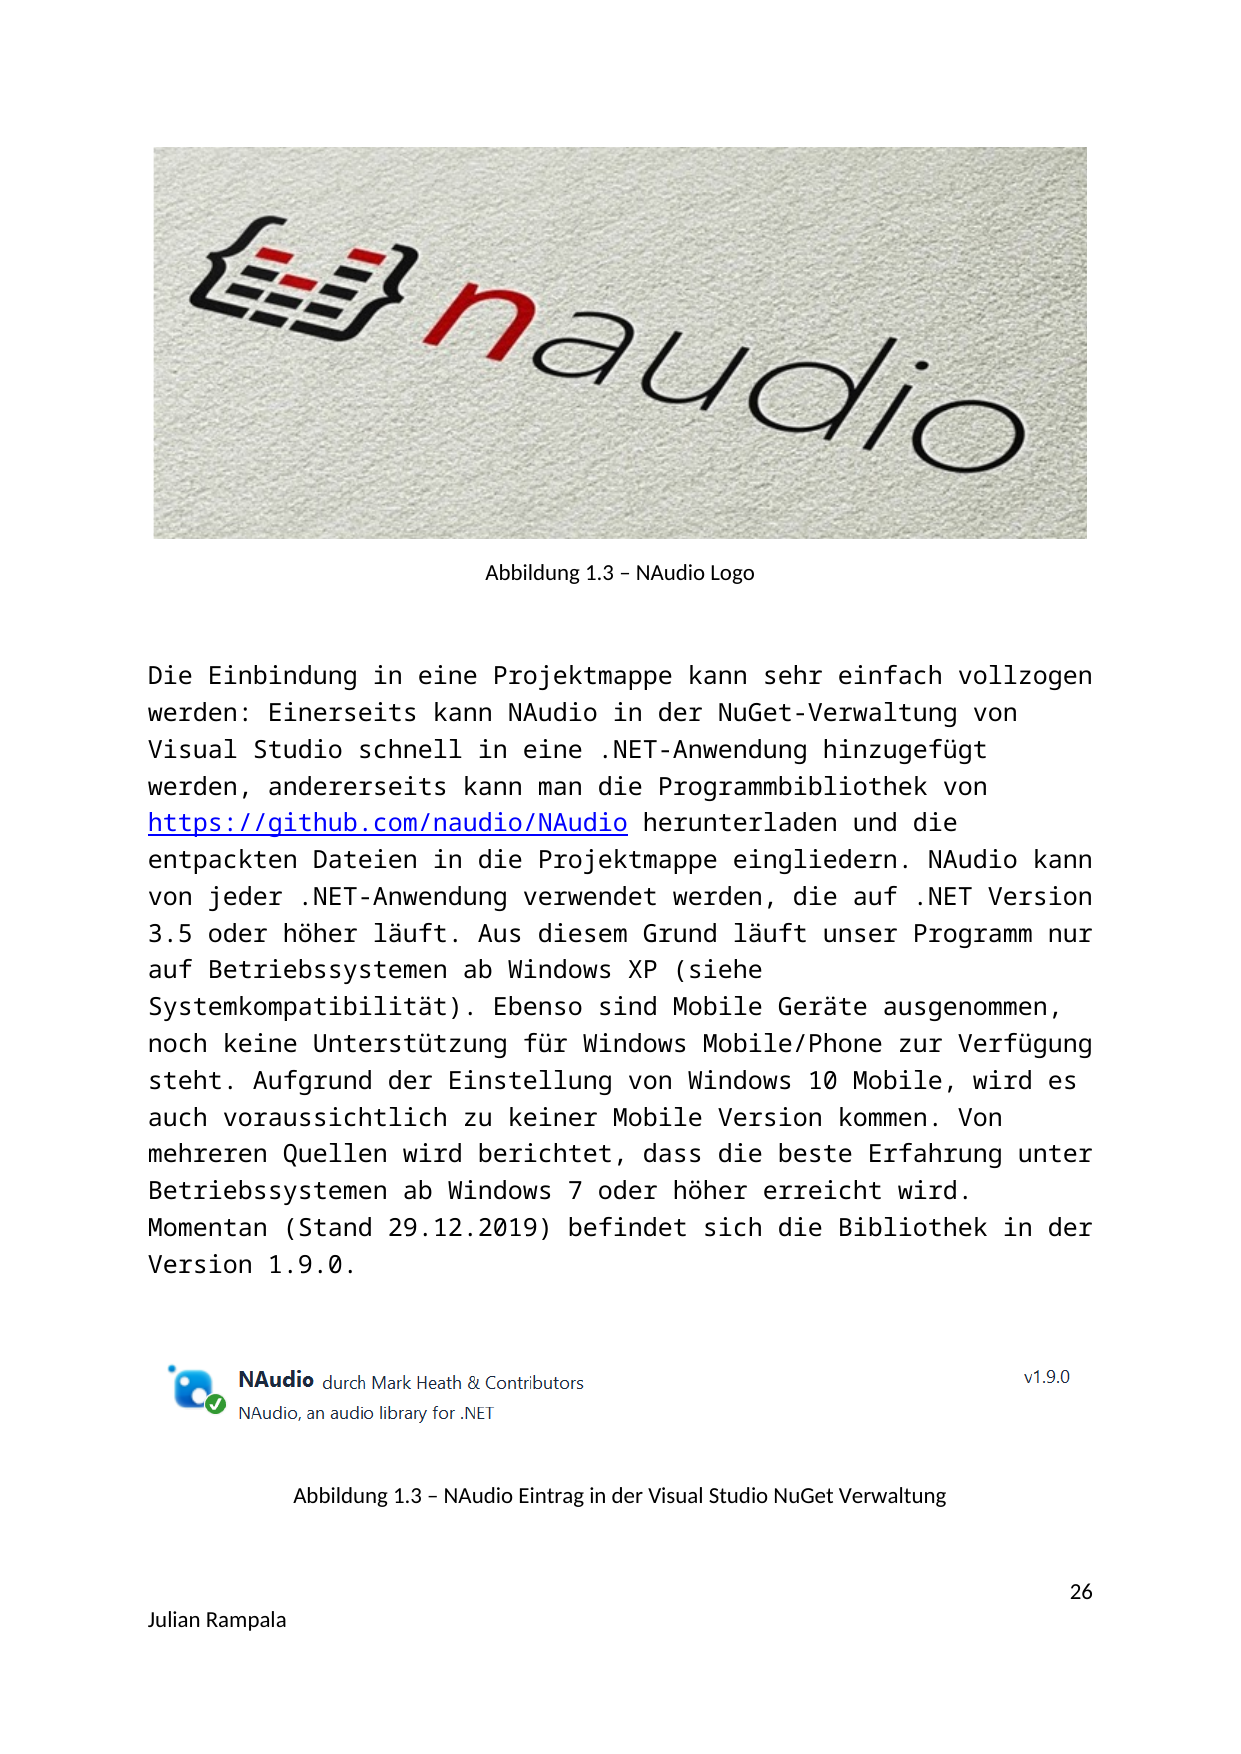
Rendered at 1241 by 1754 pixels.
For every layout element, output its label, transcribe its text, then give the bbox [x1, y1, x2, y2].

text Die Einbindung in eine Projektmappe kann sehr einfach vollzogen werden: Einerseits kann NAudio in der NuGet-Verwaltung von Visual Studio schnell in eine .NET-Anwendung hinzugefügt werden, andererseits kann man die Programmbibliothek von https://github.com/naudio/NAudio herunterladen und die entpackten Dateien in die Projektmappe eingliedern. NAudio kann von jeder .NET-Anwendung verwendet werden, die auf .NET Version 3.5 oder höher läuft. Aus diesem Grund läuft unser Programm nur auf Betriebssystemen ab Windows XP (siehe Systemkompatibilität). Ebenso sind Mobile Geräte ausgenommen, noch keine Unterstützung für Windows Mobile/Phone zur Verfügung steht. Aufgrund der Einstellung von Windows 10 Mobile, wird es auch voraussichtlich zu keiner Mobile Version kommen. Von mehreren Quellen wird berichtet, dass die beste Erfahrung unter Betriebssystemen ab Windows 7 oder höher erreicht wird. Momentan (Stand 29.12.2019) befindet sich die Bibliothek in der Version 1.9.0. [148, 949, 1093, 1026]
picture [147, 1353, 1077, 1462]
text Abbildung 1.3 – NAudio Logo [148, 558, 1093, 586]
picture [153, 147, 1087, 539]
text Abbildung 1.3 – NAudio Eintrag in der Visual Studio NuGet Verwaltung [148, 1481, 1093, 1509]
text Die Einbindung in eine Projektmappe kann sehr einfach vollzogen werden: Einerseits kann NAudio in der NuGet-Verwaltung von Visual Studio schnell in eine .NET-Anwendung hinzugefügt werden, andererseits kann man die Programmbibliothek von https://github.com/naudio/NAudio herunterladen und die entpackten Dateien in die Projektmappe eingliedern. NAudio kann von jeder .NET-Anwendung verwendet werden, die auf .NET Version 3.5 oder höher läuft. Aus diesem Grund läuft unser Programm nur auf Betriebssystemen ab Windows XP (siehe Systemkompatibilität). Ebenso sind Mobile Geräte ausgenommen, noch keine Unterstützung für Windows Mobile/Phone zur Verfügung steht. Aufgrund der Einstellung von Windows 10 Mobile, wird es auch voraussichtlich zu keiner Mobile Version kommen. Von mehreren Quellen wird berichtet, dass die beste Erfahrung unter Betriebssystemen ab Windows 7 oder höher erreicht wird. Momentan (Stand 29.12.2019) befindet sich die Bibliothek in der Version 1.9.0. [148, 692, 1093, 842]
text Die Einbindung in eine Projektmappe kann sehr einfach vollzogen werden: Einerseits kann NAudio in der NuGet-Verwaltung von Visual Studio schnell in eine .NET-Anwendung hinzugefügt werden, andererseits kann man die Programmbibliothek von https://github.com/naudio/NAudio herunterladen und die entpackten Dateien in die Projektmappe eingliedern. NAudio kann von jeder .NET-Anwendung verwendet werden, die auf .NET Version 3.5 oder höher läuft. Aus diesem Grund läuft unser Programm nur auf Betriebssystemen ab Windows XP (siehe Systemkompatibilität). Ebenso sind Mobile Geräte ausgenommen, noch keine Unterstützung für Windows Mobile/Phone zur Verfügung steht. Aufgrund der Einstellung von Windows 10 Mobile, wird es auch voraussichtlich zu keiner Mobile Version kommen. Von mehreren Quellen wird berichtet, dass die beste Erfahrung unter Betriebssystemen ab Windows 7 oder höher erreicht wird. Momentan (Stand 29.12.2019) befindet sich die Bibliothek in der Version 1.9.0. [148, 1060, 1093, 1136]
